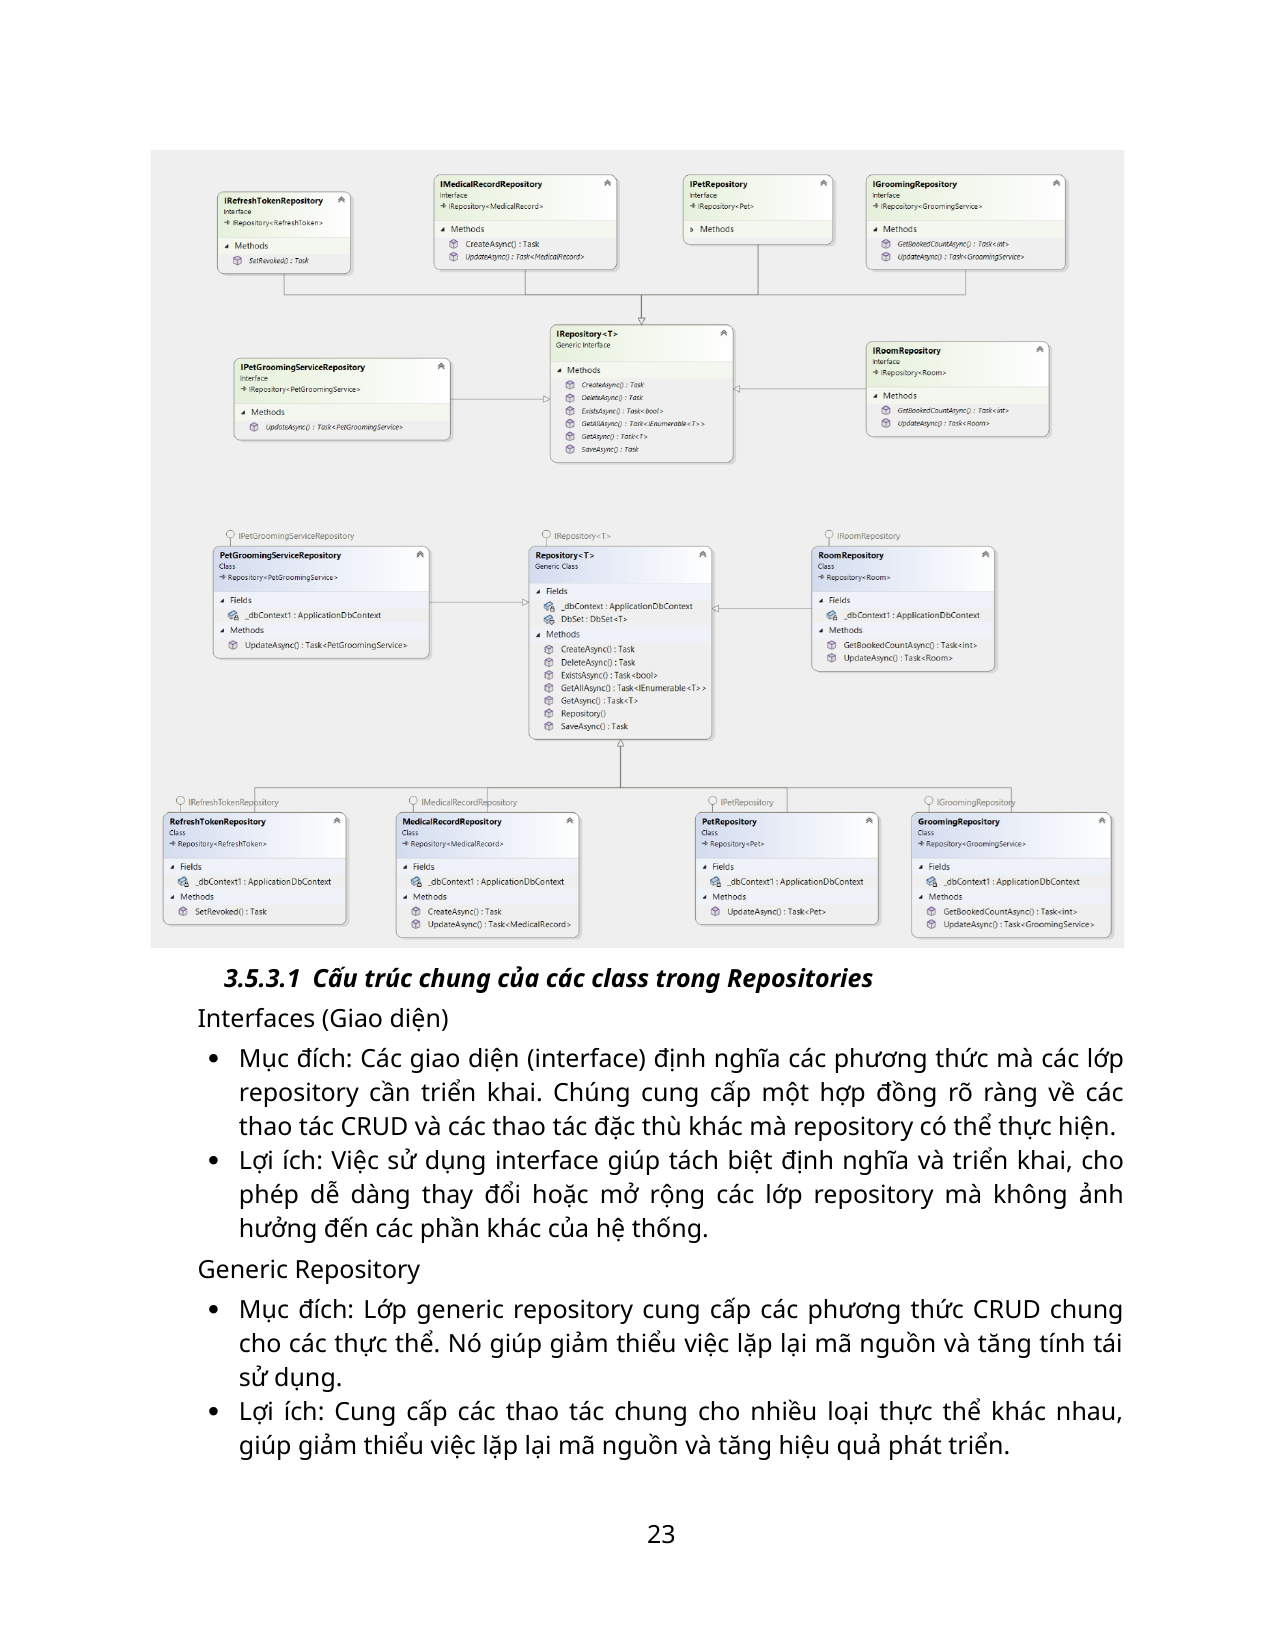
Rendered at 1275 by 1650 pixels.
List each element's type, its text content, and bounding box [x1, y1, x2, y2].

picture [150, 150, 1125, 948]
text Mục đích: Lớp generic repository cung cấp các phương thức CRUD chung cho các thực thể. Nó giúp giảm thiểu việc lặp lại mã nguồn và tăng tính tái sử dụng. [209, 1292, 1125, 1394]
text Lợi ích: Cung cấp các thao tác chung cho nhiều loại thực thể khác nhau, giúp giảm thiểu việc lặp lại mã nguồn và tăng hiệu quả phát triển. [209, 1394, 1125, 1462]
text Generic Repository [150, 1251, 1125, 1286]
text Mục đích: Các giao diện (interface) định nghĩa các phương thức mà các lớp repository cần triển khai. Chúng cung cấp một hợp đồng rõ ràng về các thao tác CRUD và các thao tác đặc thù khác mà repository có thể thực hiện. [209, 1041, 1125, 1143]
text Interfaces (Giao diện) [150, 1001, 1125, 1034]
subtitle Cấu trúc chung của các class trong Repositories [168, 960, 1125, 994]
text Lợi ích: Việc sử dụng interface giúp tách biệt định nghĩa và triển khai, cho phép dễ dàng thay đổi hoặc mở rộng các lớp repository mà không ảnh hưởng đến các phần khác của hệ thống. [209, 1143, 1125, 1245]
